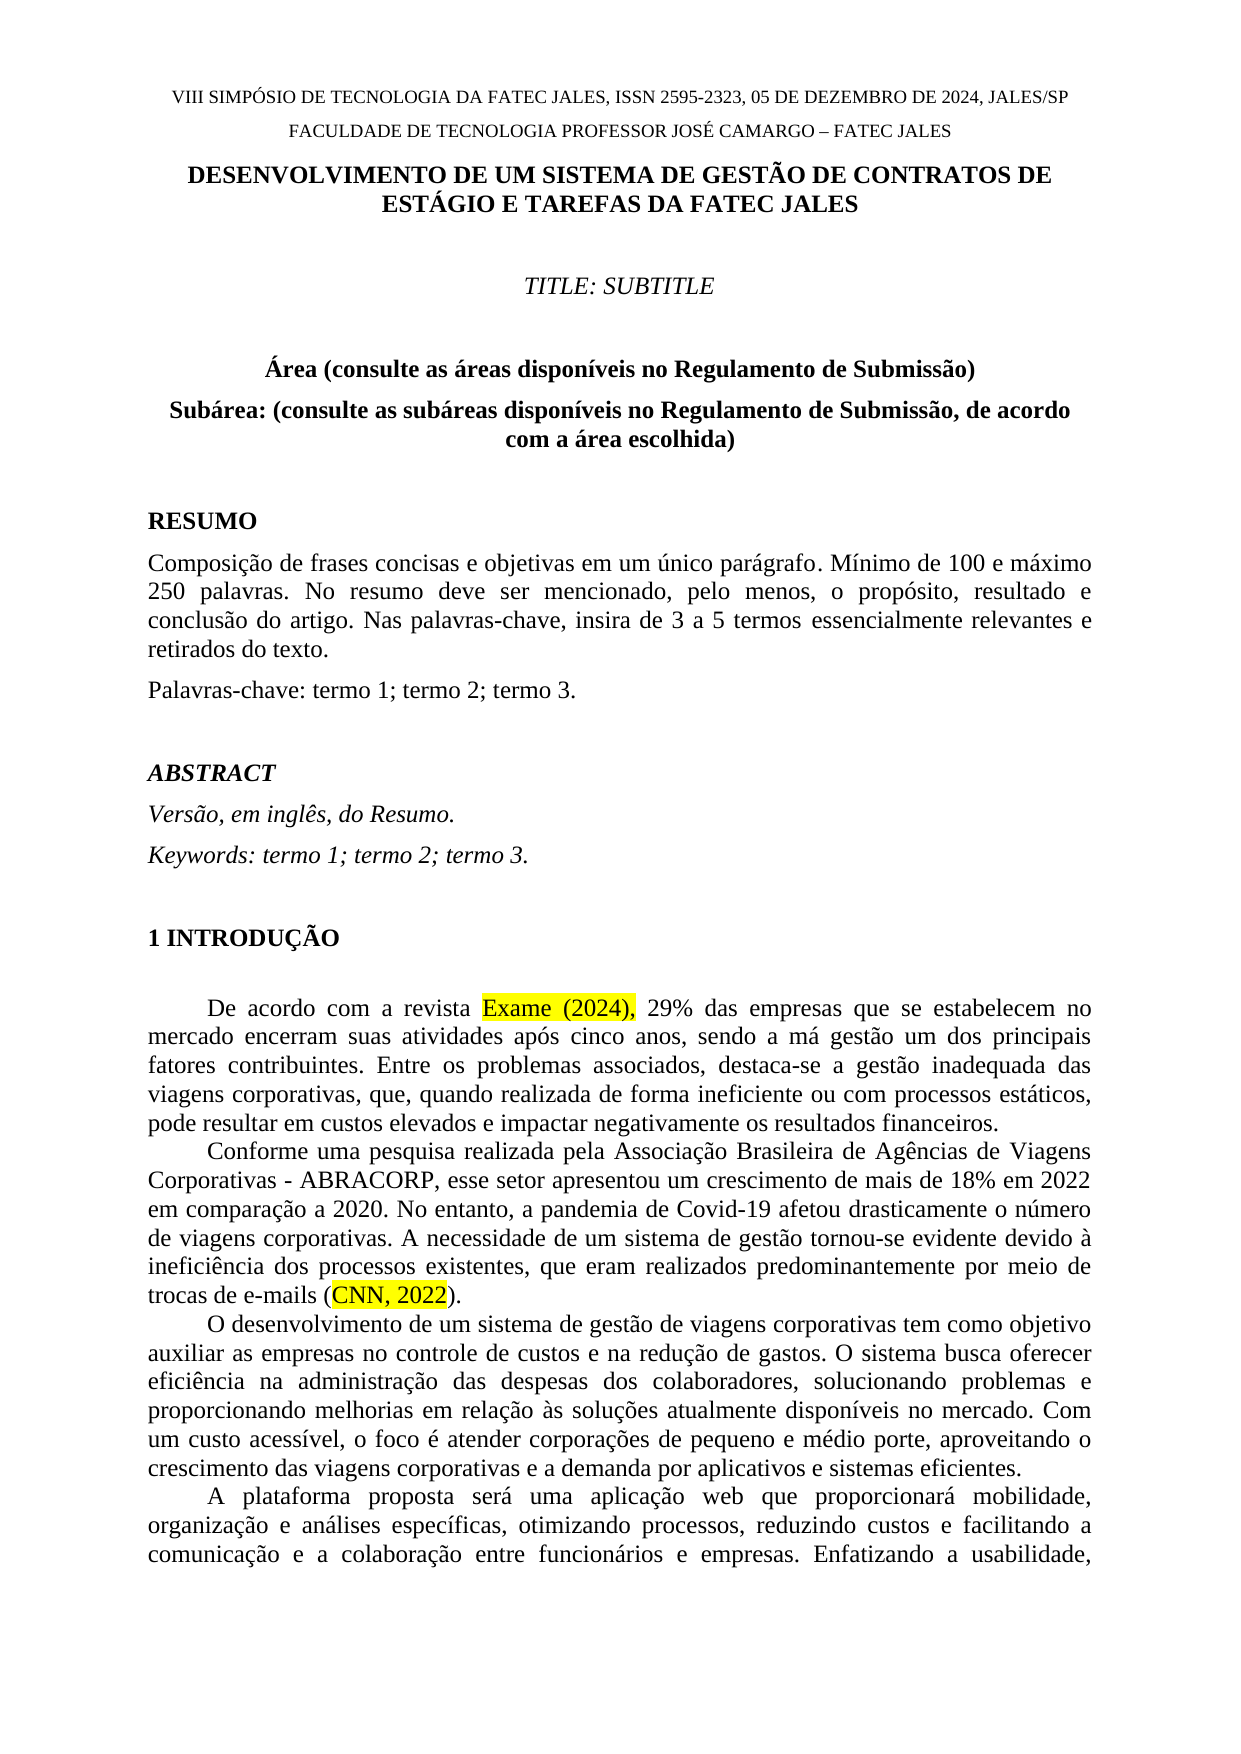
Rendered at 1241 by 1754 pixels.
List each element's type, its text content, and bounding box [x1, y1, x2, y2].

text Conforme uma pesquisa realizada pela Associação Brasileira de Agências de Viagens Corporativas - ABRACORP, esse setor apresentou um crescimento de mais de 18% em 2022 em comparação a 2020. No entanto, a pandemia de Covid-19 afetou drasticamente o número de viagens corporativas. A necessidade de um sistema de gestão tornou-se evidente devido à ineficiência dos processos existentes, que eram realizados predominantemente por meio de trocas de e-mails (CNN, 2022). [148, 1136, 1092, 1309]
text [148, 1481, 1092, 1568]
text Palavras-chave: termo 1; termo 2; termo 3. [148, 675, 1092, 704]
text ABSTRACT [148, 758, 1092, 786]
text O desenvolvimento de um sistema de gestão de viagens corporativas tem como objetivo auxiliar as empresas no controle de custos e na redução de gastos. O sistema busca oferecer eficiência na administração das despesas dos colaboradores, solucionando problemas e proporcionando melhorias em relação às soluções atualmente disponíveis no mercado. Com um custo acessível, o foco é atender corporações de pequeno e médio porte, aproveitando o crescimento das viagens corporativas e a demanda por aplicativos e sistemas eficientes. [148, 1309, 1092, 1481]
text Versão, em inglês, do Resumo. [148, 799, 1092, 828]
text DESENVOLVIMENTO DE UM SISTEMA DE GESTÃO DE CONTRATOS DE ESTÁGIO E TAREFAS DA FATEC JALES [148, 160, 1092, 218]
text RESUMO [148, 506, 1092, 535]
text Composição de frases concisas e objetivas em um único parágrafo. Mínimo de 100 e máximo 250 palavras. No resumo deve ser mencionado, pelo menos, o propósito, resultado e conclusão do artigo. Nas palavras-chave, insira de 3 a 5 termos essencialmente relevantes e retirados do texto. [148, 548, 1092, 663]
title Subárea: (consulte as subáreas disponíveis no Regulamento de Submissão, de acordo com a área escolhida) [148, 395, 1092, 453]
text TITLE: SUBTITLE [148, 271, 1092, 300]
subtitle 1 INTRODUÇÃO [148, 923, 1092, 951]
text Keywords: termo 1; termo 2; termo 3. [148, 840, 1092, 869]
text De acordo com a revista Exame (2024), 29% das empresas que se estabelecem no mercado encerram suas atividades após cinco anos, sendo a má gestão um dos principais fatores contribuintes. Entre os problemas associados, destaca-se a gestão inadequada das viagens corporativas, que, quando realizada de forma ineficiente ou com processos estáticos, pode resultar em custos elevados e impactar negativamente os resultados financeiros. [148, 993, 1092, 1136]
title Área (consulte as áreas disponíveis no Regulamento de Submissão) [148, 354, 1092, 383]
